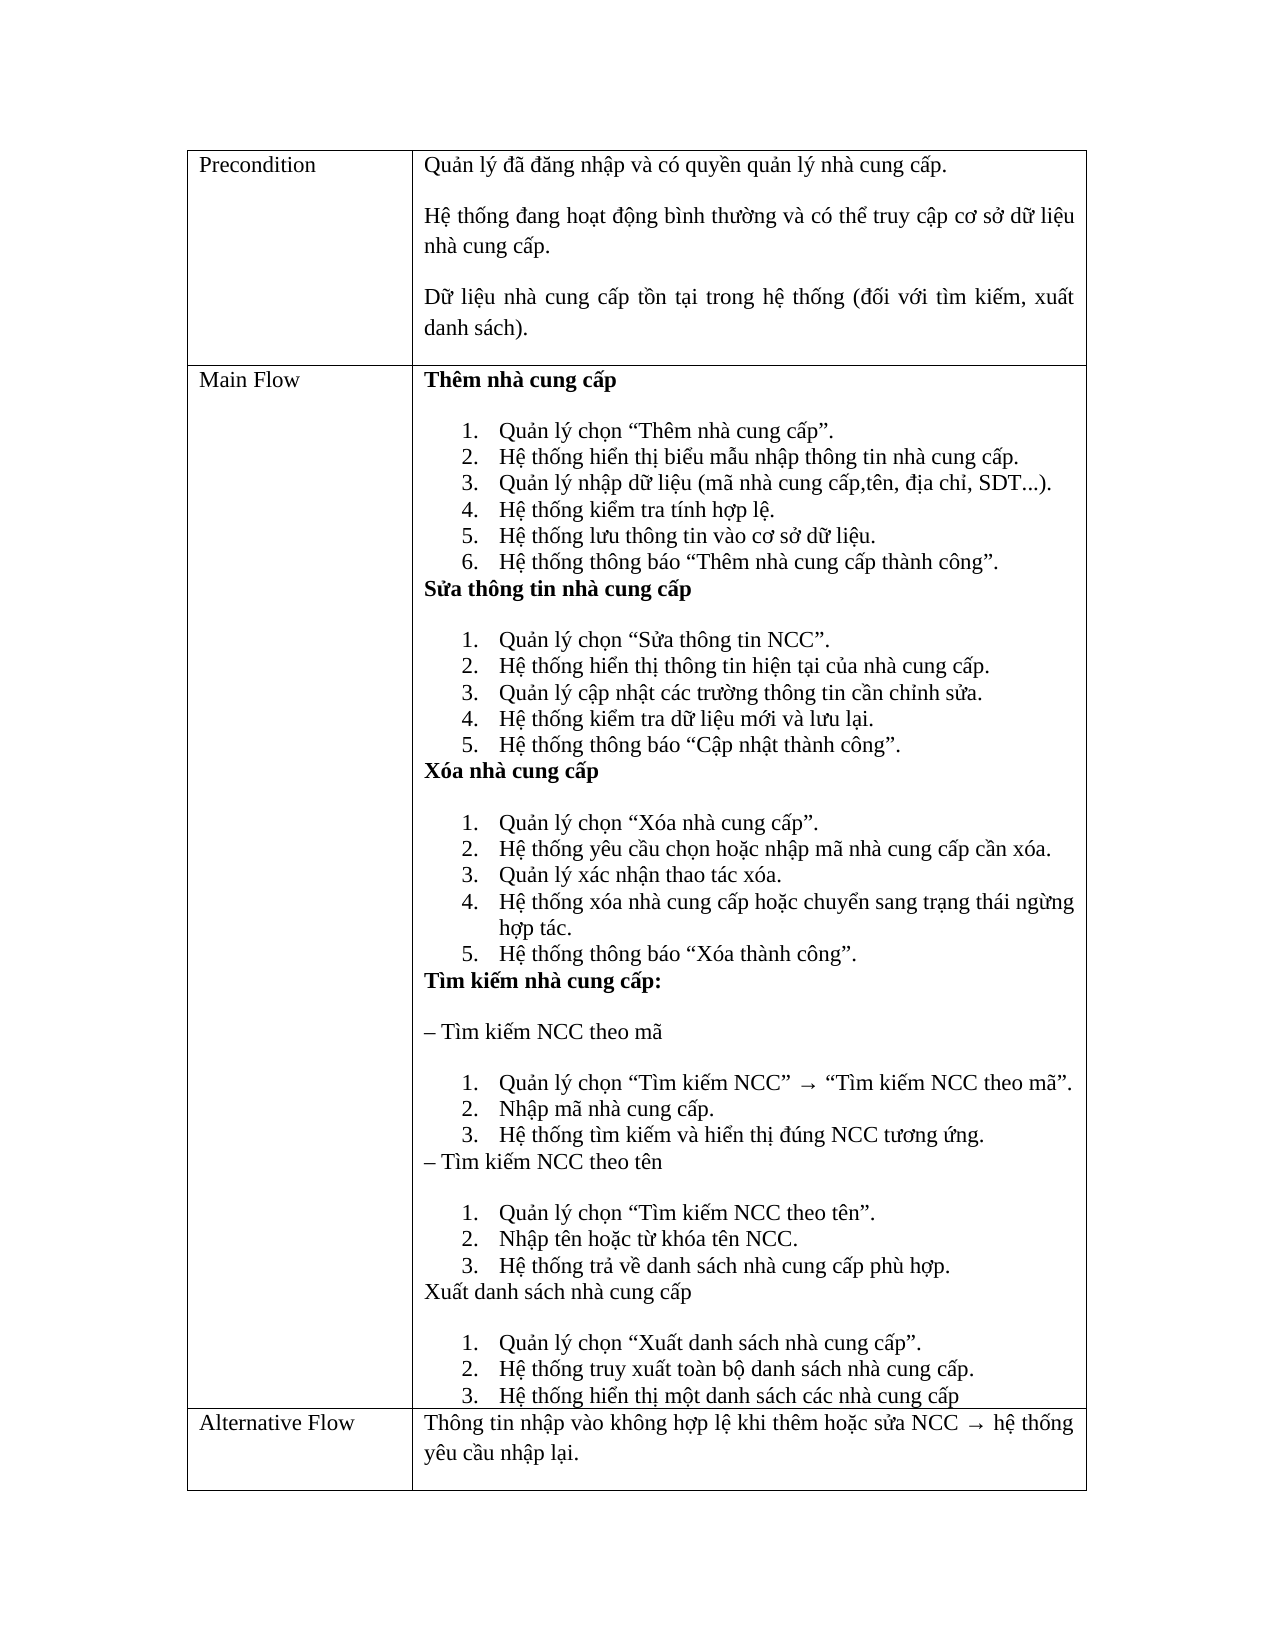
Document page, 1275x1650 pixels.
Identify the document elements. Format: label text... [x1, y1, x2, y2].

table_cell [413, 1409, 1086, 1490]
table_cell Thêm nhà cung cấp Quản lý chọn “Thêm nhà cung cấp”. Hệ thống hiển thị biểu mẫu nhập thông tin nhà cung cấp. Quản lý nhập dữ liệu (mã nhà cung cấp,tên, địa chỉ, SDT...). Hệ thống kiểm tra tính hợp lệ. Hệ thống lưu thông tin vào cơ sở dữ liệu. Hệ thống thông báo “Thêm nhà cung cấp thành công”. Sửa thông tin nhà cung cấp Quản lý chọn “Sửa thông tin NCC”. Hệ thống hiển thị thông tin hiện tại của nhà cung cấp. Quản lý cập nhật các trường thông tin cần chỉnh sửa. Hệ thống kiểm tra dữ liệu mới và lưu lại. Hệ thống thông báo “Cập nhật thành công”. Xóa nhà cung cấp Quản lý chọn “Xóa nhà cung cấp”. Hệ thống yêu cầu chọn hoặc nhập mã nhà cung cấp cần xóa. Quản lý xác nhận thao tác xóa. Hệ thống xóa nhà cung cấp hoặc chuyển sang trạng thái ngừng hợp tác. Hệ thống thông báo “Xóa thành công”. Tìm kiếm nhà cung cấp: – Tìm kiếm NCC theo mã Quản lý chọn “Tìm kiếm NCC” → “Tìm kiếm NCC theo mã”. Nhập mã nhà cung cấp. Hệ thống tìm kiếm và hiển thị đúng NCC tương ứng. – Tìm kiếm NCC theo tên Quản lý chọn “Tìm kiếm NCC theo tên”. Nhập tên hoặc từ khóa tên NCC. Hệ thống trả về danh sách nhà cung cấp phù hợp. Xuất danh sách nhà cung cấp Quản lý chọn “Xuất danh sách nhà cung cấp”. Hệ thống truy xuất toàn bộ danh sách nhà cung cấp. Hệ thống hiển thị một danh sách các nhà cung cấp [413, 366, 1086, 1408]
table_cell Main Flow [188, 366, 412, 1408]
table_cell Alternative Flow [188, 1409, 412, 1490]
table_cell Quản lý đã đăng nhập và có quyền quản lý nhà cung cấp. Hệ thống đang hoạt động bình thường và có thể truy cập cơ sở dữ liệu nhà cung cấp. Dữ liệu nhà cung cấp tồn tại trong hệ thống (đối với tìm kiếm, xuất danh sách). [413, 151, 1086, 364]
table_cell Precondition [188, 151, 412, 364]
